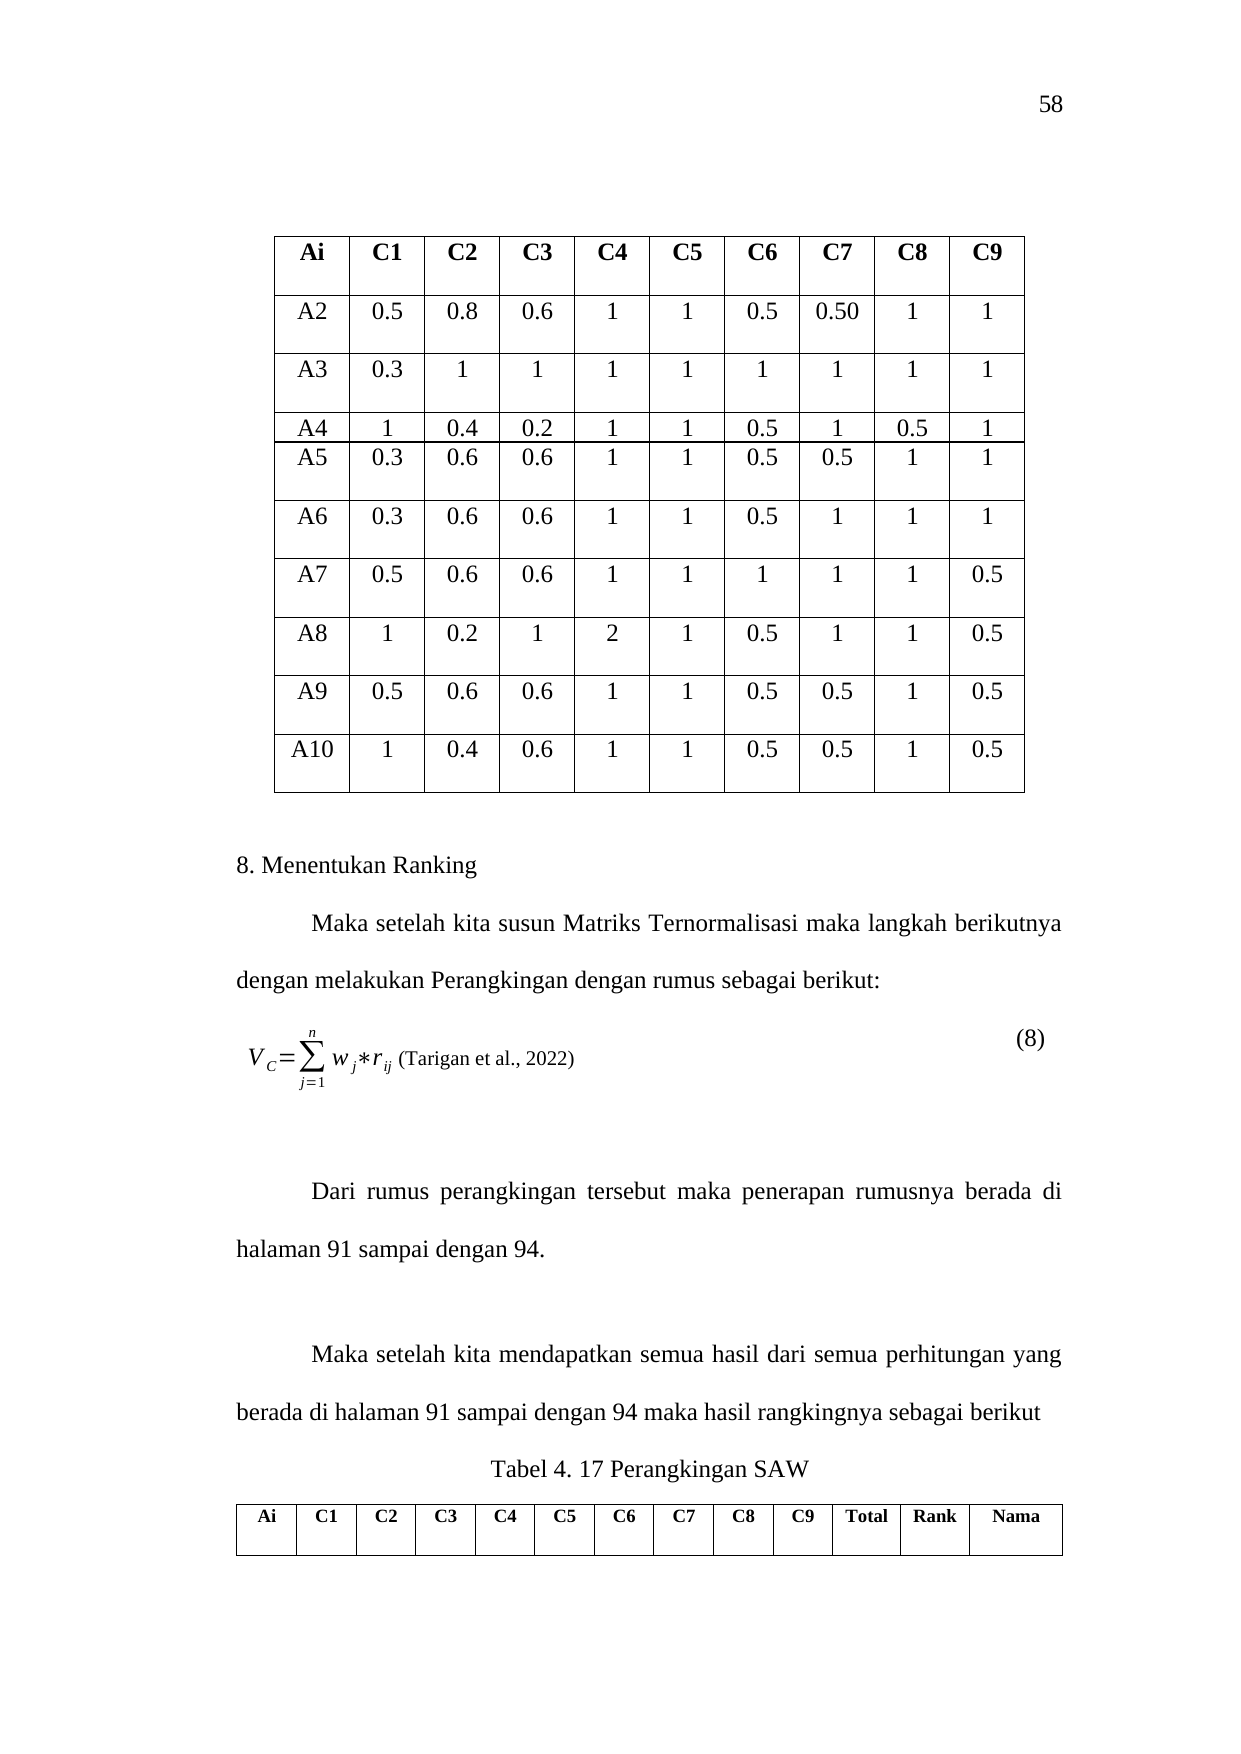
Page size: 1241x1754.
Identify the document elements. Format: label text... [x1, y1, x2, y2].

table_header Rank [901, 1505, 969, 1555]
table_header C1 [297, 1505, 356, 1555]
table_cell 1 [650, 735, 724, 792]
table_cell A5 [275, 443, 349, 500]
table_cell A3 [275, 354, 349, 412]
table_header C3 [500, 237, 574, 295]
table_cell 0.5 [725, 296, 799, 353]
table_cell 0.6 [500, 501, 574, 558]
table_cell 0.6 [500, 296, 574, 353]
table_header C3 [416, 1505, 475, 1555]
table_cell 0.5 [725, 618, 799, 675]
table_cell 0.5 [800, 443, 874, 500]
table_header Nama [970, 1505, 1062, 1555]
table_cell 1 [650, 354, 724, 412]
table_cell A2 [275, 296, 349, 353]
table_cell 1 [875, 559, 949, 617]
table_cell 0.5 [725, 501, 799, 558]
table_header C2 [425, 237, 499, 295]
table_cell 0.6 [425, 676, 499, 733]
table_header C8 [875, 237, 949, 295]
table_cell 1 [575, 676, 649, 733]
table_cell 1 [575, 413, 649, 441]
table_header C4 [575, 237, 649, 295]
table_cell A8 [275, 618, 349, 675]
table_cell A6 [275, 501, 349, 558]
table_cell 0.6 [425, 501, 499, 558]
table_header C9 [774, 1505, 832, 1555]
table_cell 1 [800, 559, 874, 617]
table_cell A10 [275, 735, 349, 792]
table_cell A4 [275, 413, 349, 441]
table_cell 1 [800, 354, 874, 412]
table_header C6 [725, 237, 799, 295]
table_cell 1 [650, 443, 724, 500]
table_cell 0.5 [950, 618, 1024, 675]
table_cell 0.6 [500, 676, 574, 733]
table_cell 0.2 [425, 618, 499, 675]
table_cell 1 [650, 618, 724, 675]
table_cell 0.5 [875, 413, 949, 441]
table_header C7 [654, 1505, 713, 1555]
table_cell 1 [650, 559, 724, 617]
table_cell 1 [650, 413, 724, 441]
table_cell 0.6 [425, 559, 499, 617]
table_cell 1 [350, 735, 424, 792]
table_header C5 [650, 237, 724, 295]
table_header C4 [476, 1505, 534, 1555]
table_cell 1 [650, 296, 724, 353]
text Tabel 4. 17 Perangkingan SAW [236, 1454, 1063, 1483]
table_header Total [833, 1505, 900, 1555]
table_cell 1 [950, 354, 1024, 412]
table_cell 1 [575, 501, 649, 558]
table_cell 1 [650, 501, 724, 558]
table_cell 1 [950, 501, 1024, 558]
table_cell 1 [725, 559, 799, 617]
table_cell 1 [875, 354, 949, 412]
table_header Ai [237, 1505, 296, 1555]
table_cell 0.5 [725, 413, 799, 441]
table_header C5 [535, 1505, 594, 1555]
table_cell 1 [575, 296, 649, 353]
table_cell 0.5 [350, 559, 424, 617]
table_cell 0.5 [950, 735, 1024, 792]
table_cell 1 [650, 676, 724, 733]
table_cell 0.4 [425, 413, 499, 441]
table_cell 0.5 [800, 676, 874, 733]
table_cell 1 [500, 354, 574, 412]
table_cell 1 [350, 618, 424, 675]
table_header C7 [800, 237, 874, 295]
table_header C2 [357, 1505, 415, 1555]
table_header C6 [595, 1505, 653, 1555]
table_header Ai [275, 237, 349, 295]
table_cell 0.8 [425, 296, 499, 353]
table_cell 1 [425, 354, 499, 412]
table_header C9 [950, 237, 1024, 295]
table_cell 1 [875, 443, 949, 500]
table_cell 1 [950, 413, 1024, 441]
table_cell A9 [275, 676, 349, 733]
table_header [236, 1023, 1004, 1119]
table_cell 1 [500, 618, 574, 675]
table_cell 0.4 [425, 735, 499, 792]
table_cell 0.5 [800, 735, 874, 792]
table_cell 0.5 [725, 735, 799, 792]
table_cell 1 [800, 618, 874, 675]
text 8. Menentukan Ranking [236, 851, 1063, 879]
table_cell 0.5 [950, 676, 1024, 733]
table_cell 1 [575, 735, 649, 792]
table_cell 0.5 [950, 559, 1024, 617]
table_cell 1 [875, 618, 949, 675]
table_cell 1 [875, 296, 949, 353]
table_cell 1 [950, 443, 1024, 500]
table_cell 0.3 [350, 501, 424, 558]
table_cell 2 [575, 618, 649, 675]
table_cell 0.6 [500, 443, 574, 500]
table_cell 1 [725, 354, 799, 412]
table_cell A7 [275, 559, 349, 617]
table_cell 1 [875, 676, 949, 733]
table_header (8) [1005, 1023, 1062, 1119]
text Maka setelah kita mendapatkan semua hasil dari semua perhitungan yang berada di halaman 91 sampai dengan 94 maka hasil rangkingnya sebagai berikut [236, 1339, 1063, 1426]
table_cell 1 [575, 354, 649, 412]
table_cell 1 [800, 413, 874, 441]
table_header C8 [714, 1505, 773, 1555]
table_cell 1 [950, 296, 1024, 353]
text Dari rumus perangkingan tersebut maka penerapan rumusnya berada di halaman 91 sampai dengan 94. [236, 1176, 1063, 1263]
table_cell 1 [875, 735, 949, 792]
table_cell 0.5 [725, 443, 799, 500]
table_cell 1 [350, 413, 424, 441]
table_cell 1 [575, 559, 649, 617]
text Maka setelah kita susun Matriks Ternormalisasi maka langkah berikutnya dengan melakukan Perangkingan dengan rumus sebagai berikut: [236, 908, 1063, 994]
table_cell 1 [875, 501, 949, 558]
table_cell 0.3 [350, 354, 424, 412]
table_cell 1 [575, 443, 649, 500]
table_cell 0.6 [500, 735, 574, 792]
table_cell 0.6 [425, 443, 499, 500]
table_cell 0.2 [500, 413, 574, 441]
table_cell 0.5 [725, 676, 799, 733]
table_cell 0.5 [350, 676, 424, 733]
table_cell 0.3 [350, 443, 424, 500]
table_cell 0.50 [800, 296, 874, 353]
table_cell 0.5 [350, 296, 424, 353]
table_header C1 [350, 237, 424, 295]
table_cell 0.6 [500, 559, 574, 617]
table_cell 1 [800, 501, 874, 558]
